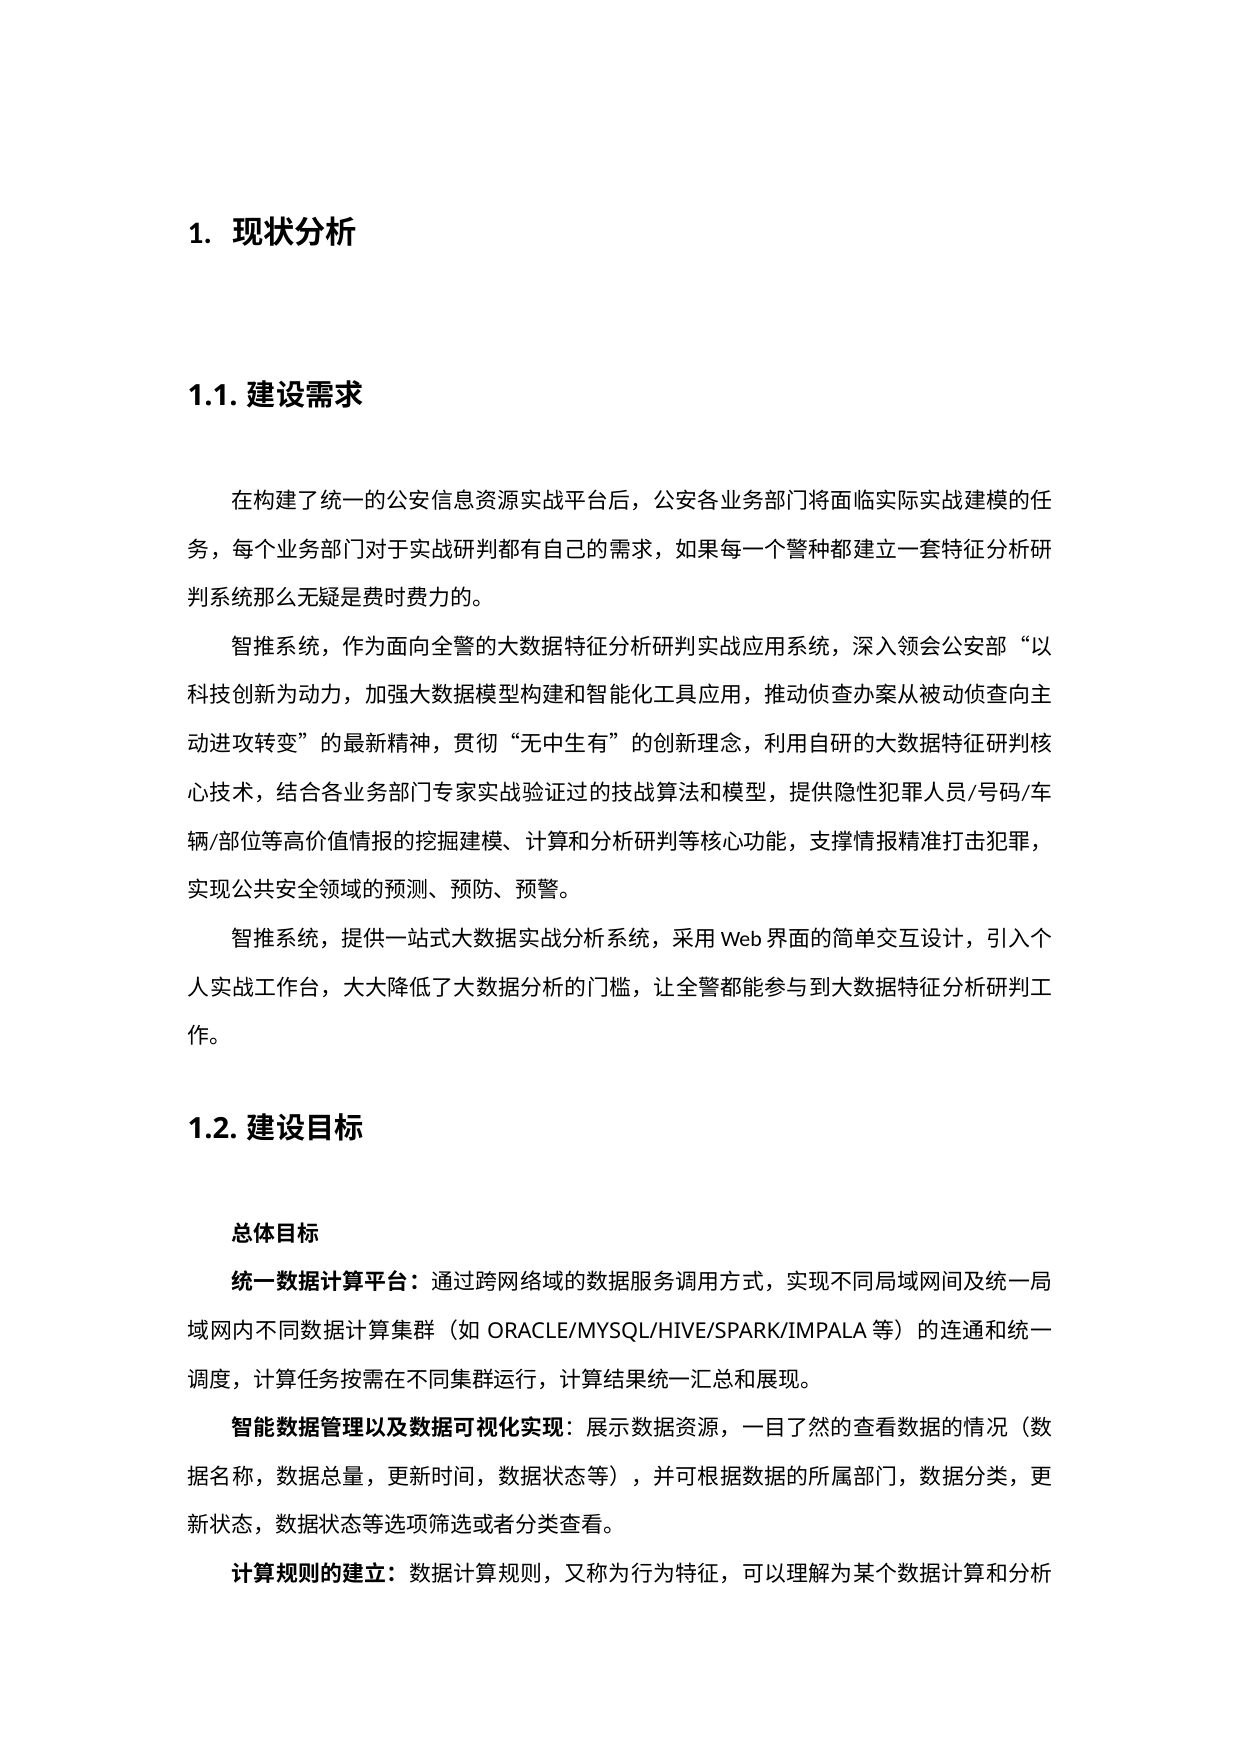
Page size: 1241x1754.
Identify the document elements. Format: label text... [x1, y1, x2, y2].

subtitle 建设目标 [187, 1093, 1053, 1158]
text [187, 1555, 1053, 1588]
text 智推系统，提供一站式大数据实战分析系统，采用Web界面的简单交互设计，引入个人实战工作台，大大降低了大数据分析的门槛，让全警都能参与到大数据特征分析研判工作。 [187, 920, 1053, 1050]
text 统一数据计算平台：通过跨网络域的数据服务调用方式，实现不同局域网间及统一局域网内不同数据计算集群（如ORACLE/MYSQL/HIVE/SPARK/IMPALA等）的连通和统一调度，计算任务按需在不同集群运行，计算结果统一汇总和展现。 [187, 1264, 1053, 1394]
subtitle 现状分析 [187, 197, 1053, 262]
subtitle 建设需求 [187, 360, 1053, 425]
text 在构建了统一的公安信息资源实战平台后，公安各业务部门将面临实际实战建模的任务，每个业务部门对于实战研判都有自己的需求，如果每一个警种都建立一套特征分析研判系统那么无疑是费时费力的。 [187, 482, 1053, 612]
text 智推系统，作为面向全警的大数据特征分析研判实战应用系统，深入领会公安部“以科技创新为动力，加强大数据模型构建和智能化工具应用，推动侦查办案从被动侦查向主动进攻转变”的最新精神，贯彻“无中生有”的创新理念，利用自研的大数据特征研判核心技术，结合各业务部门专家实战验证过的技战算法和模型，提供隐性犯罪人员/号码/车辆/部位等高价值情报的挖掘建模、计算和分析研判等核心功能，支撑情报精准打击犯罪，实现公共安全领域的预测、预防、预警。 [187, 628, 1053, 904]
text 总体目标 [187, 1215, 1053, 1248]
text 智能数据管理以及数据可视化实现：展示数据资源，一目了然的查看数据的情况（数据名称，数据总量，更新时间，数据状态等），并可根据数据的所属部门，数据分类，更新状态，数据状态等选项筛选或者分类查看。 [187, 1409, 1053, 1539]
